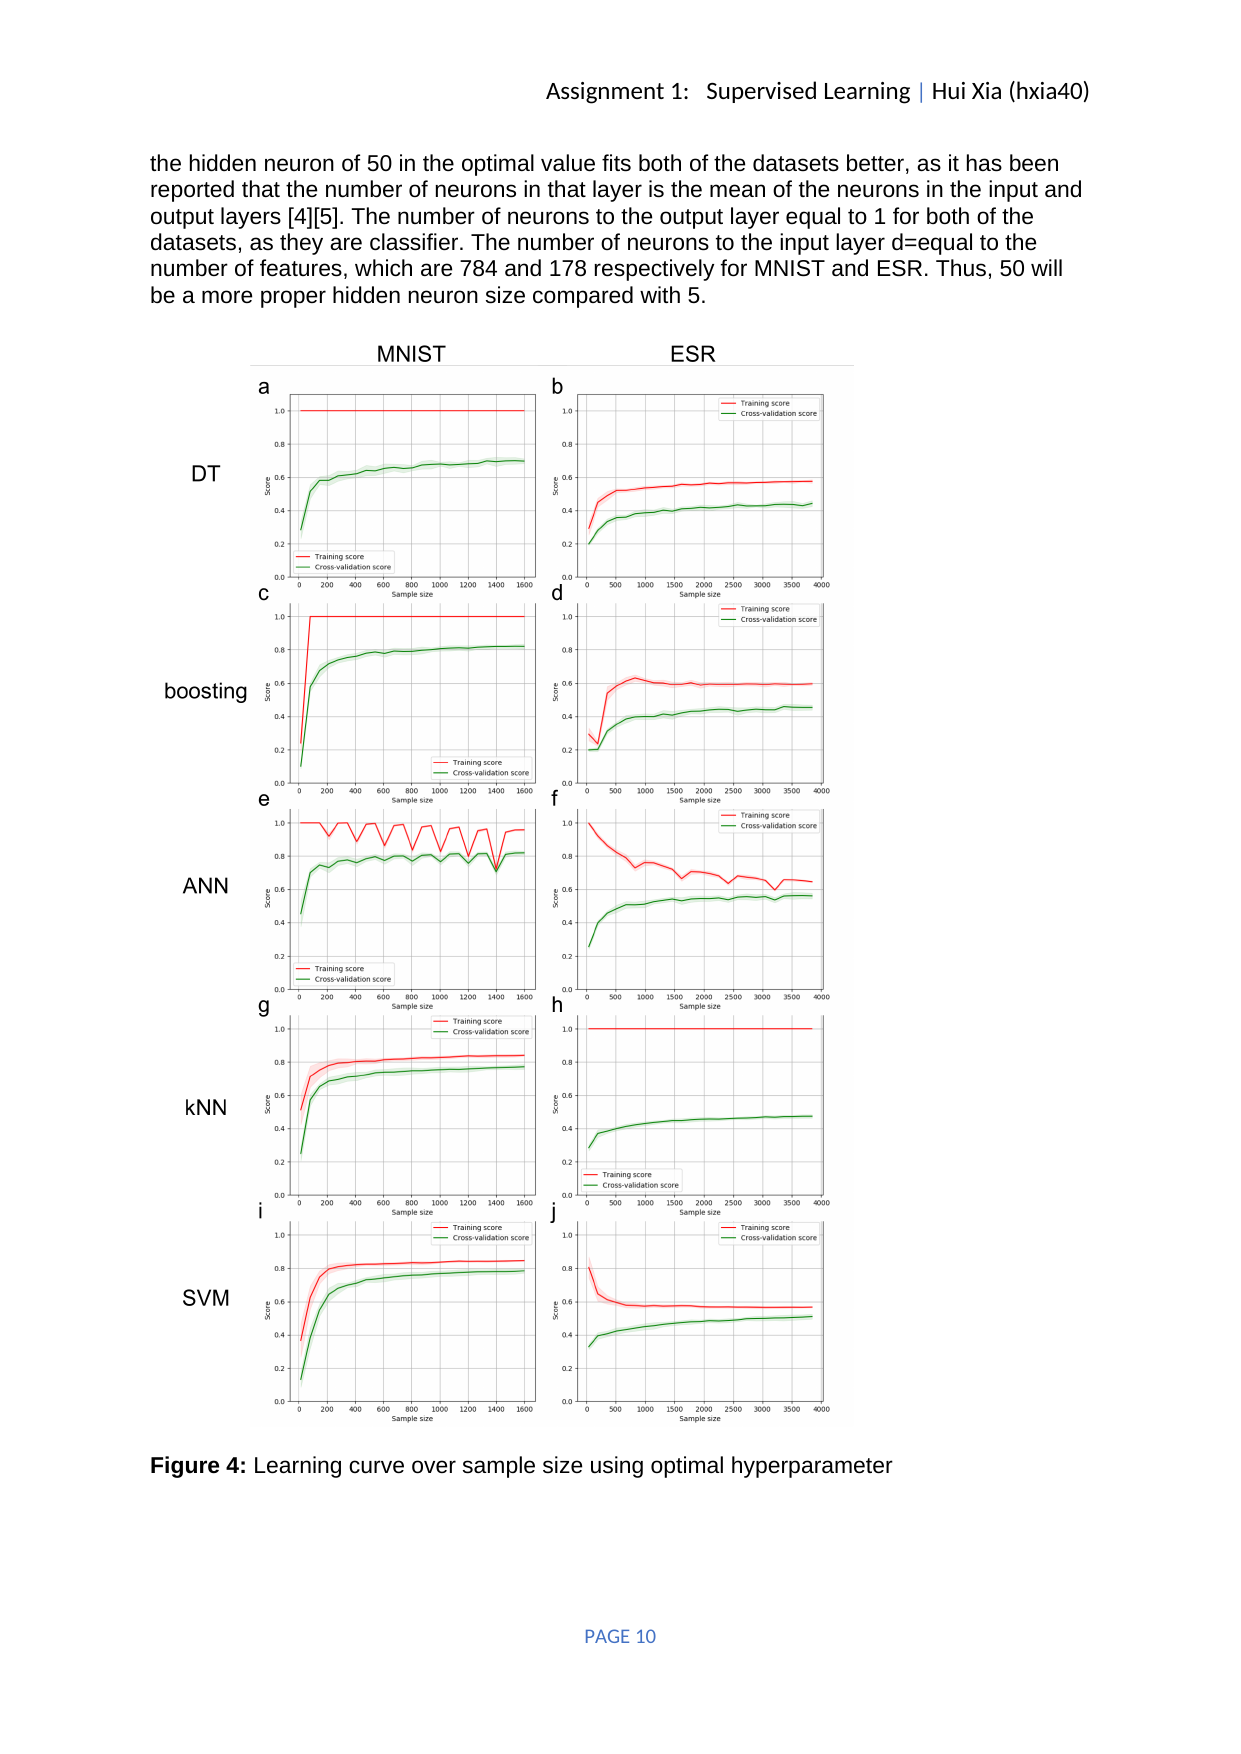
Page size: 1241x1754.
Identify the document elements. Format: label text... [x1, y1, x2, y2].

picture [150, 333, 854, 1427]
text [150, 150, 1090, 308]
text Figure 4: Learning curve over sample size using optimal hyperparameter [150, 1452, 1090, 1478]
